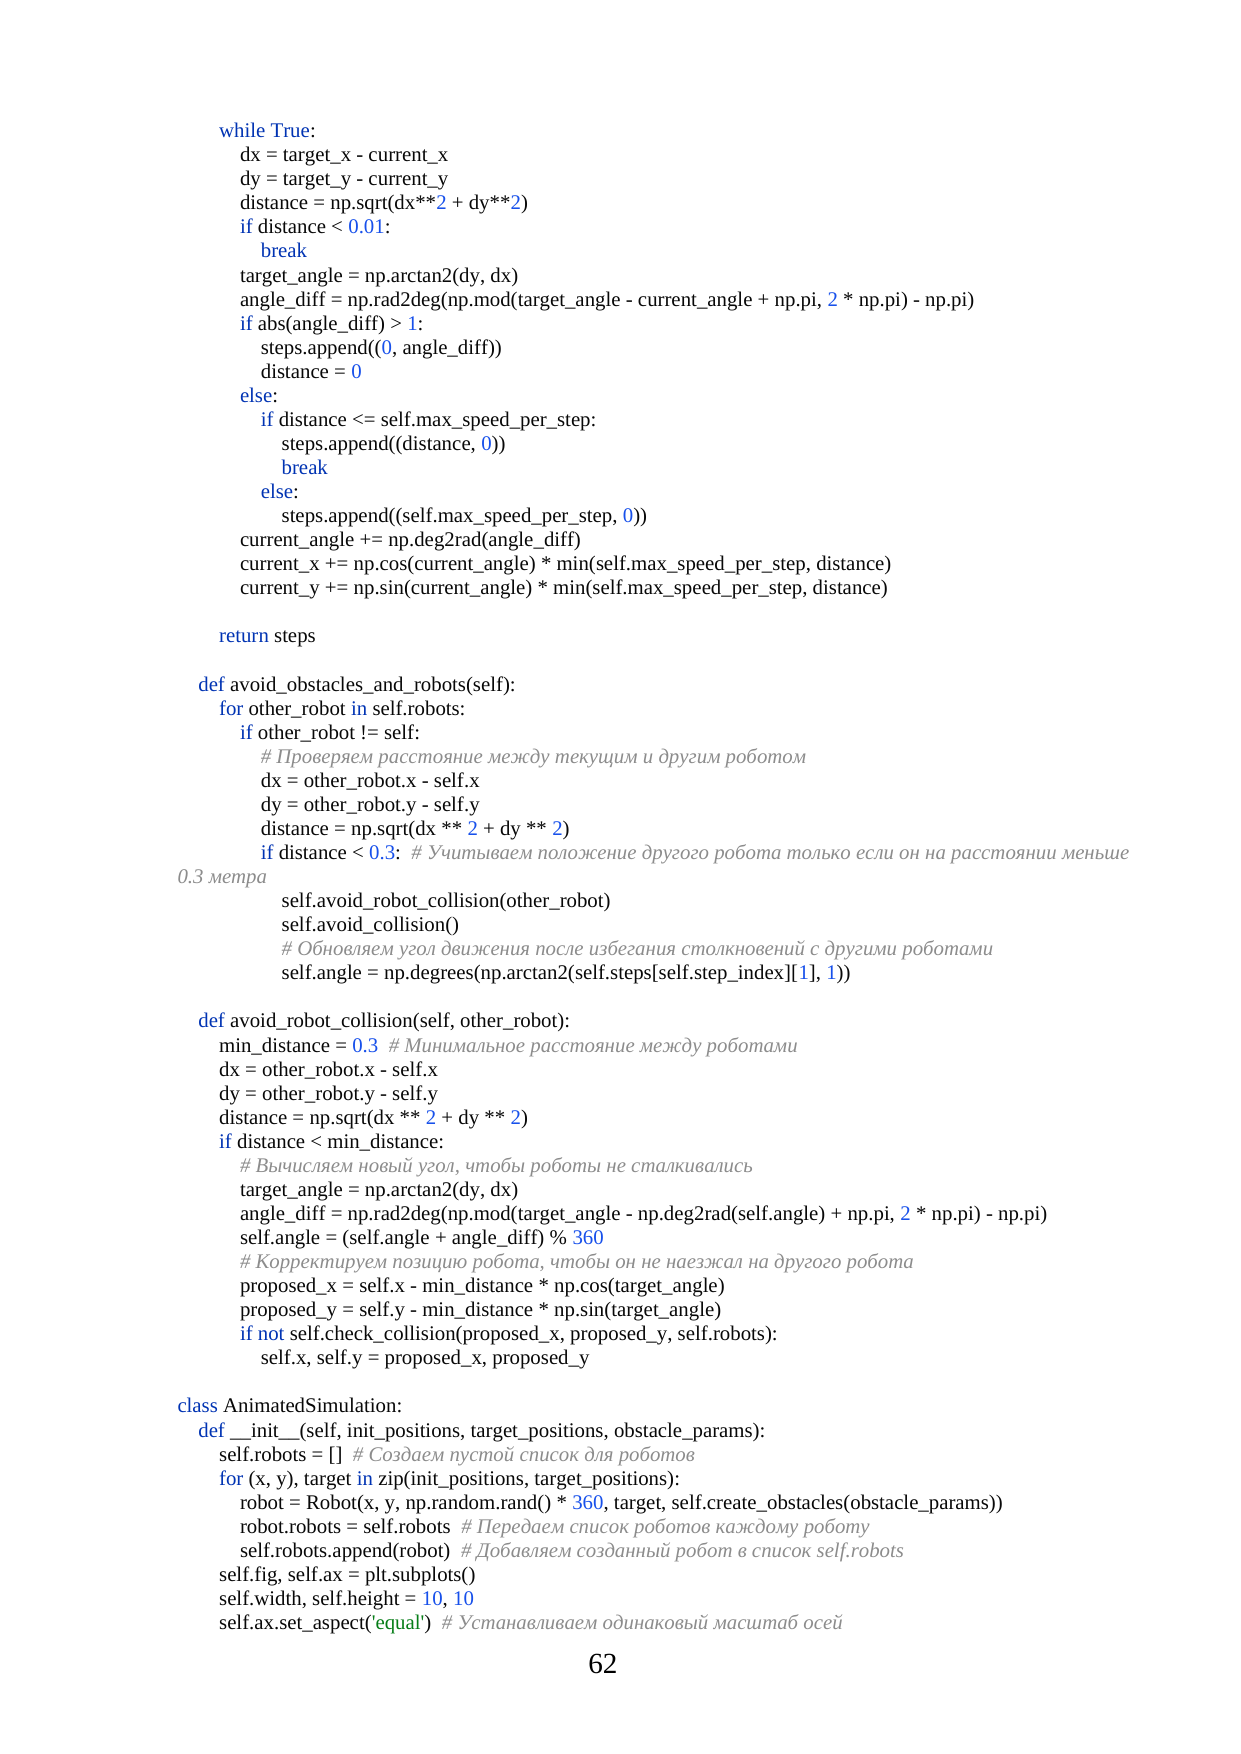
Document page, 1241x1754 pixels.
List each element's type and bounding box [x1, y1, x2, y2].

text [177, 118, 1152, 1634]
